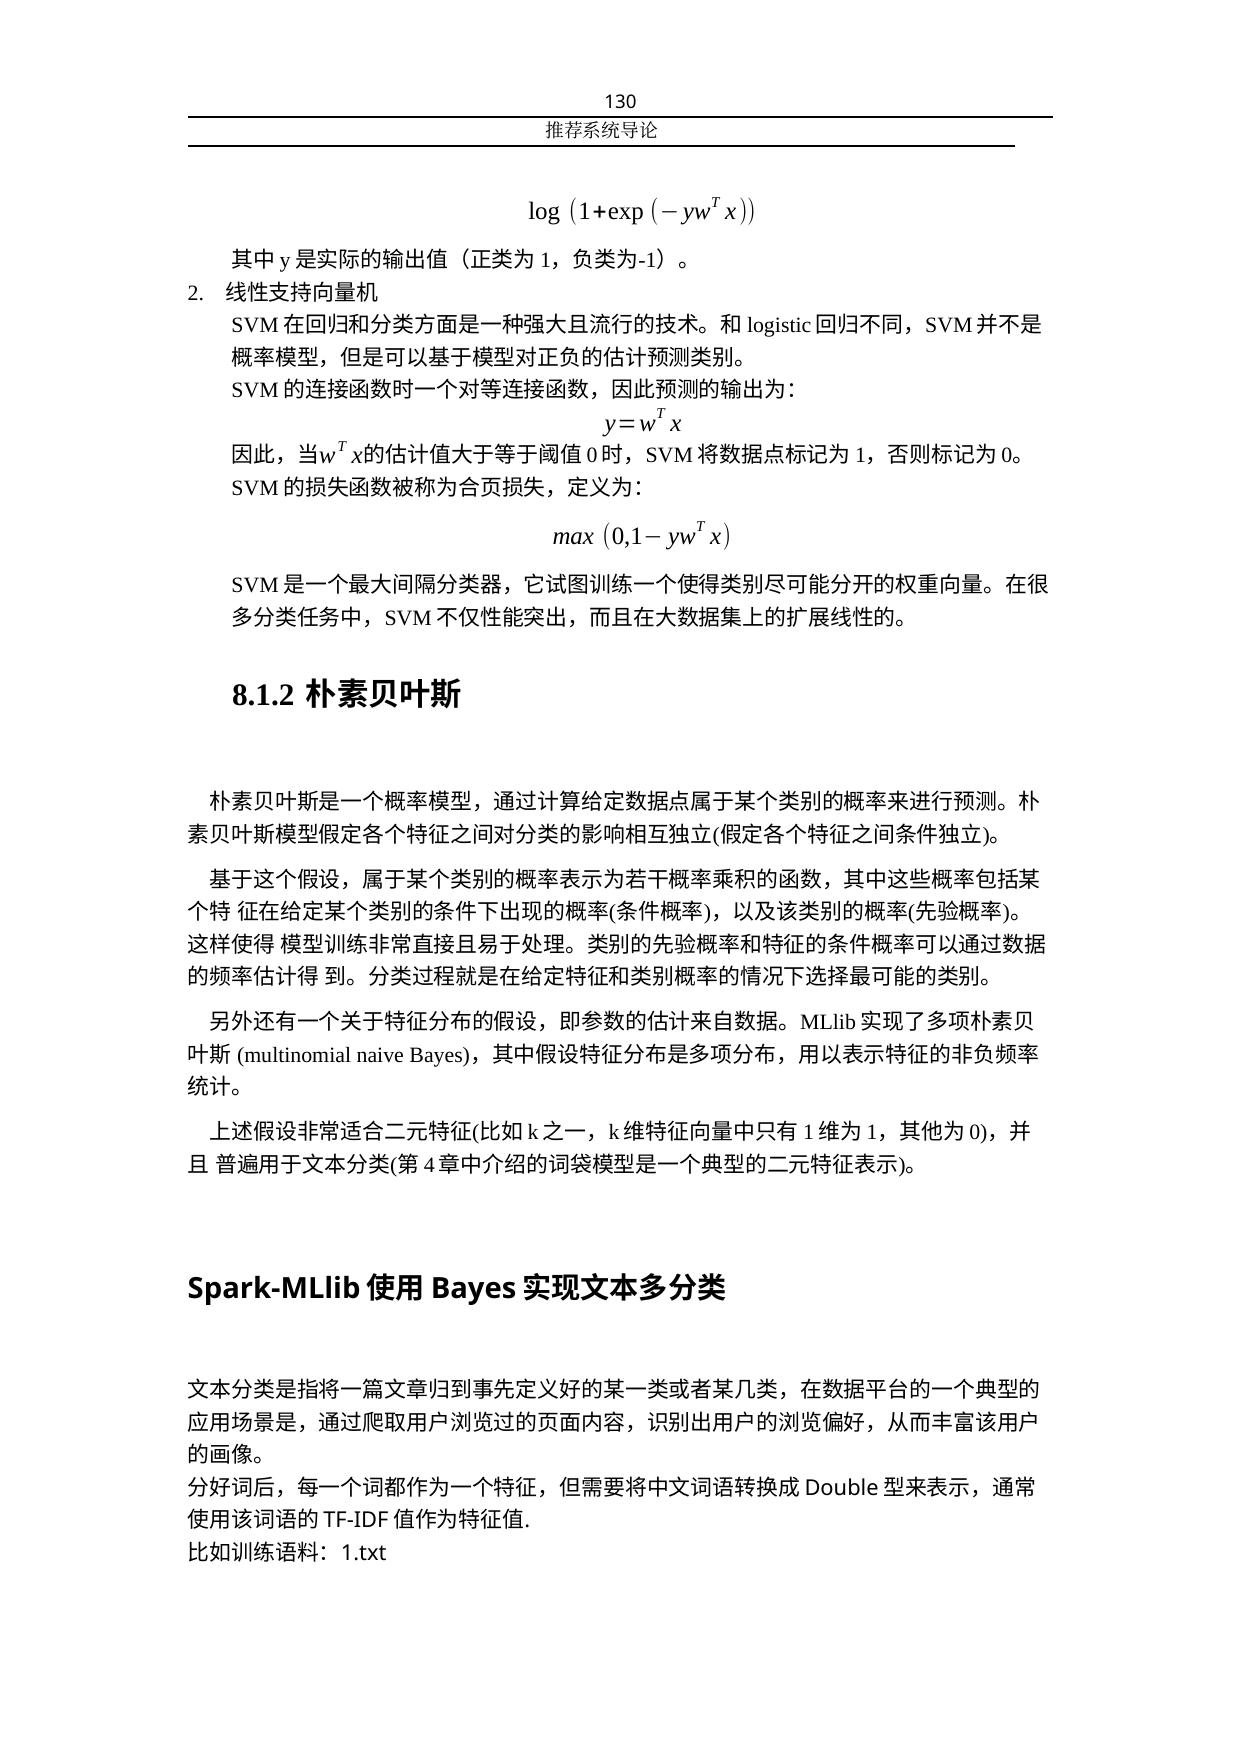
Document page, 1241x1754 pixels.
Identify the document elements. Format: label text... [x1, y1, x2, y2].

list 线性支持向量机 [187, 274, 1053, 307]
text 另外还有一个关于特征分布的假设，即参数的估计来自数据。MLlib实现了多项朴素贝叶斯 (multinomial naive Bayes)，其中假设特征分布是多项分布，用以表示特征的非负频率统计。 [187, 1004, 1053, 1101]
list SVM是一个最大间隔分类器，它试图训练一个使得类别尽可能分开的权重向量。在很多分类任务中，SVM不仅性能突出，而且在大数据集上的扩展线性的。 [231, 567, 1053, 632]
text 朴素贝叶斯是一个概率模型，通过计算给定数据点属于某个类别的概率来进行预测。朴素贝叶斯模型假定各个特征之间对分类的影响相互独立(假定各个特征之间条件独立)。 [187, 784, 1053, 849]
text 基于这个假设，属于某个类别的概率表示为若干概率乘积的函数，其中这些概率包括某个特 征在给定某个类别的条件下出现的概率(条件概率)，以及该类别的概率(先验概率)。这样使得 模型训练非常直接且易于处理。类别的先验概率和特征的条件概率可以通过数据的频率估计得 到。分类过程就是在给定特征和类别概率的情况下选择最可能的类别。 [187, 861, 1053, 991]
text 分好词后，每一个词都作为一个特征，但需要将中文词语转换成Double型来表示，通常使用该词语的TF-IDF值作为特征值. [187, 1469, 1053, 1534]
list 因此，当的估计值大于等于阈值0时，SVM将数据点标记为1，否则标记为0。 [231, 437, 1053, 469]
list SVM的损失函数被称为合页损失，定义为： [231, 469, 1053, 502]
subtitle 朴素贝叶斯 [232, 659, 1053, 724]
list SVM在回归和分类方面是一种强大且流行的技术。和logistic回归不同，SVM并不是概率模型，但是可以基于模型对正负的估计预测类别。 [231, 307, 1053, 372]
subtitle Spark-MLlib使用Bayes实现文本多分类 [187, 1253, 1053, 1318]
text 比如训练语料：1.txt [187, 1534, 1053, 1567]
text 文本分类是指将一篇文章归到事先定义好的某一类或者某几类，在数据平台的一个典型的应用场景是，通过爬取用户浏览过的页面内容，识别出用户的浏览偏好，从而丰富该用户的画像。 [187, 1372, 1053, 1469]
list 其中y是实际的输出值（正类为1，负类为-1）。 [231, 242, 1053, 274]
text 上述假设非常适合二元特征(比如k之一，k维特征向量中只有1维为1，其他为0)，并且 普遍用于文本分类(第4章中介绍的词袋模型是一个典型的二元特征表示)。 [187, 1114, 1053, 1179]
list SVM的连接函数时一个对等连接函数，因此预测的输出为： [231, 372, 1053, 404]
